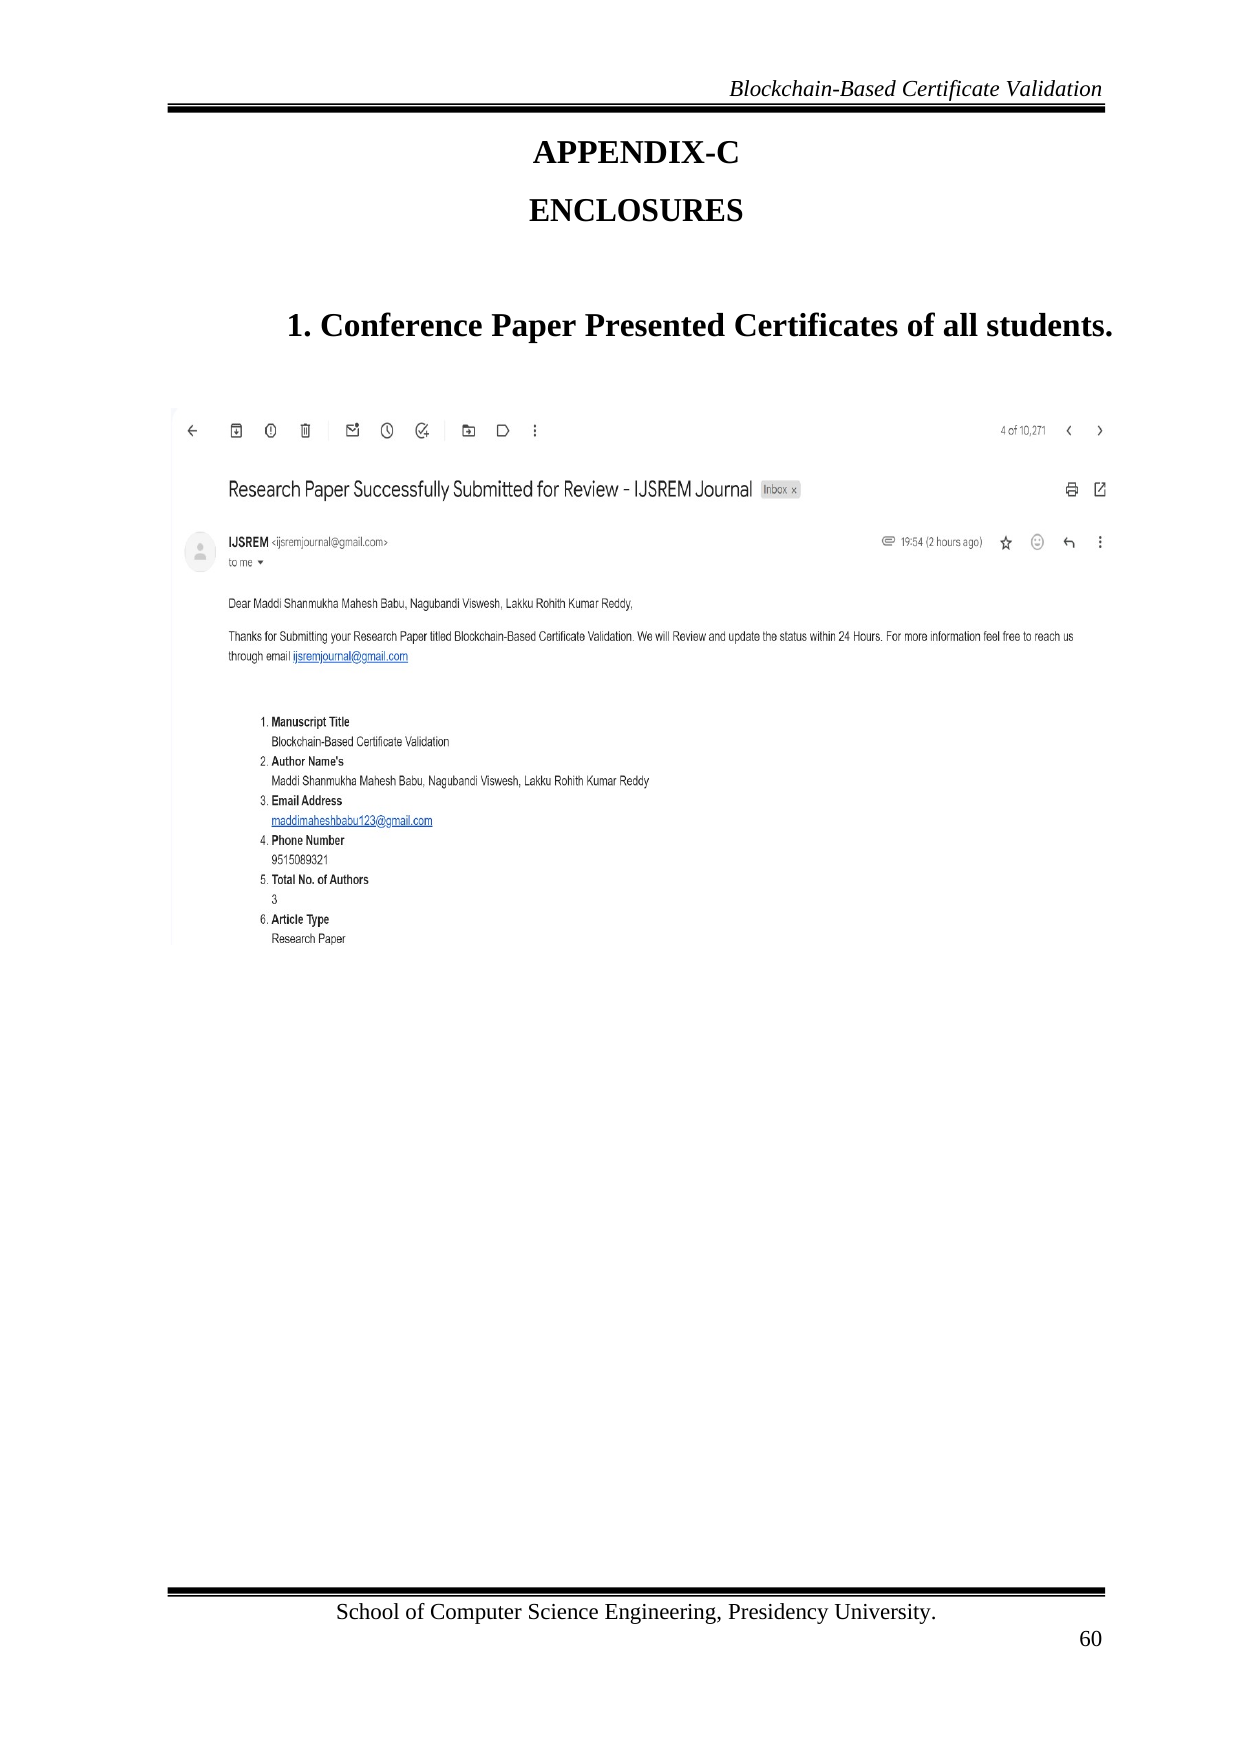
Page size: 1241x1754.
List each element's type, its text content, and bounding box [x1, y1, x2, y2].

subtitle Conference Paper Presented Certificates of all students. [205, 305, 1194, 343]
picture [170, 408, 1106, 945]
text APPENDIX-C ENCLOSURES [523, 133, 749, 228]
